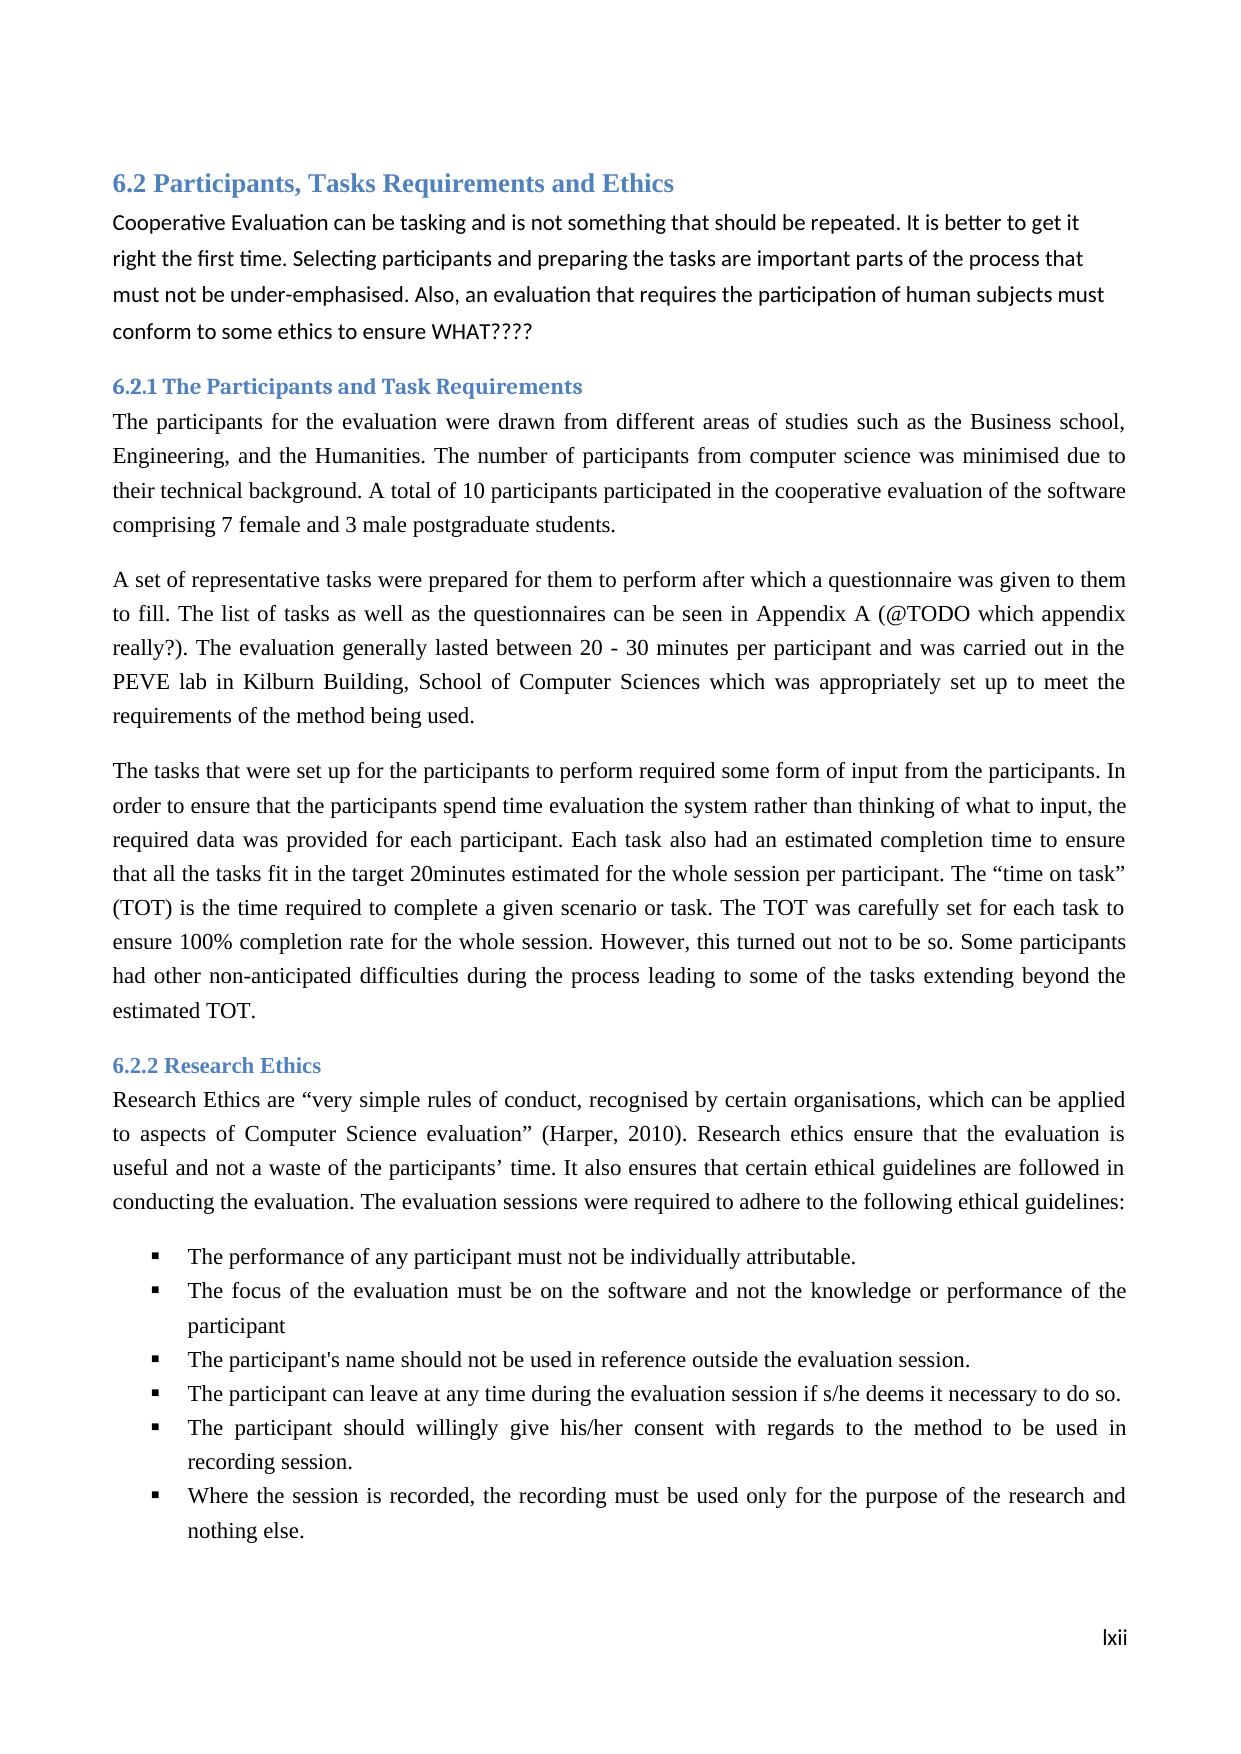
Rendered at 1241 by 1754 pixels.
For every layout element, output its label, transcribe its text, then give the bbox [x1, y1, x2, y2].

list The participant should willingly give his/her consent with regards to the method to be used in recording session. [150, 1414, 1128, 1475]
list The focus of the evaluation must be on the software and not the knowledge or performance of the participant [150, 1277, 1128, 1338]
subtitle 6.2 Participants, Tasks Requirements and Ethics [112, 167, 1128, 199]
list The performance of any participant must not be individually attributable. [150, 1243, 1128, 1270]
list The participant's name should not be used in reference outside the evaluation session. [150, 1346, 1128, 1372]
subtitle 6.2.1 The Participants and Task Requirements [112, 374, 1128, 401]
text The participants for the evaluation were drawn from different areas of studies such as the Business school, Engineering, and the Humanities. The number of participants from computer science was minimised due to their technical background. A total of 10 participants participated in the cooperative evaluation of the software comprising 7 female and 3 male postgraduate students. [112, 408, 1128, 537]
text A set of representative tasks were prepared for them to perform after which a questionnaire was given to them to fill. The list of tasks as well as the questionnaires can be seen in Appendix A (@TODO which appendix really?). The evaluation generally lasted between 20 - 30 minutes per participant and was carried out in the PEVE lab in Kilburn Building, School of Computer Sciences which was appropriately set up to meet the requirements of the method being used. [112, 566, 1128, 729]
list The participant can leave at any time during the evaluation session if s/he deems it necessary to do so. [150, 1380, 1128, 1406]
text Research Ethics are “very simple rules of conduct, recognised by certain organisations, which can be applied to aspects of Computer Science evaluation” (Harper, 2010). Research ethics ensure that the evaluation is useful and not a waste of the participants’ time. It also ensures that certain ethical guidelines are followed in conducting the evaluation. The evaluation sessions were required to adhere to the following ethical guidelines: [112, 1086, 1128, 1215]
text Cooperative Evaluation can be tasking and is not something that should be repeated. It is better to get it right the first time. Selecting participants and preparing the tasks are important parts of the process that must not be under-emphasised. Also, an evaluation that requires the participation of human subjects must conform to some ethics to ensure WHAT???? [112, 208, 1128, 345]
text The tasks that were set up for the participants to perform required some form of input from the participants. In order to ensure that the participants spend time evaluation the system rather than thinking of what to input, the required data was provided for each participant. Each task also had an estimated completion time to ensure that all the tasks fit in the target 20minutes estimated for the whole session per participant. The “time on task” (TOT) is the time required to complete a given scenario or task. The TOT was carefully set for each task to ensure 100% completion rate for the whole session. However, this turned out not to be so. Some participants had other non-anticipated difficulties during the process leading to some of the tasks extending beyond the estimated TOT. [112, 757, 1128, 1023]
subtitle 6.2.2 Research Ethics [112, 1052, 1128, 1078]
list Where the session is recorded, the recording must be used only for the purpose of the research and nothing else. [150, 1482, 1128, 1543]
